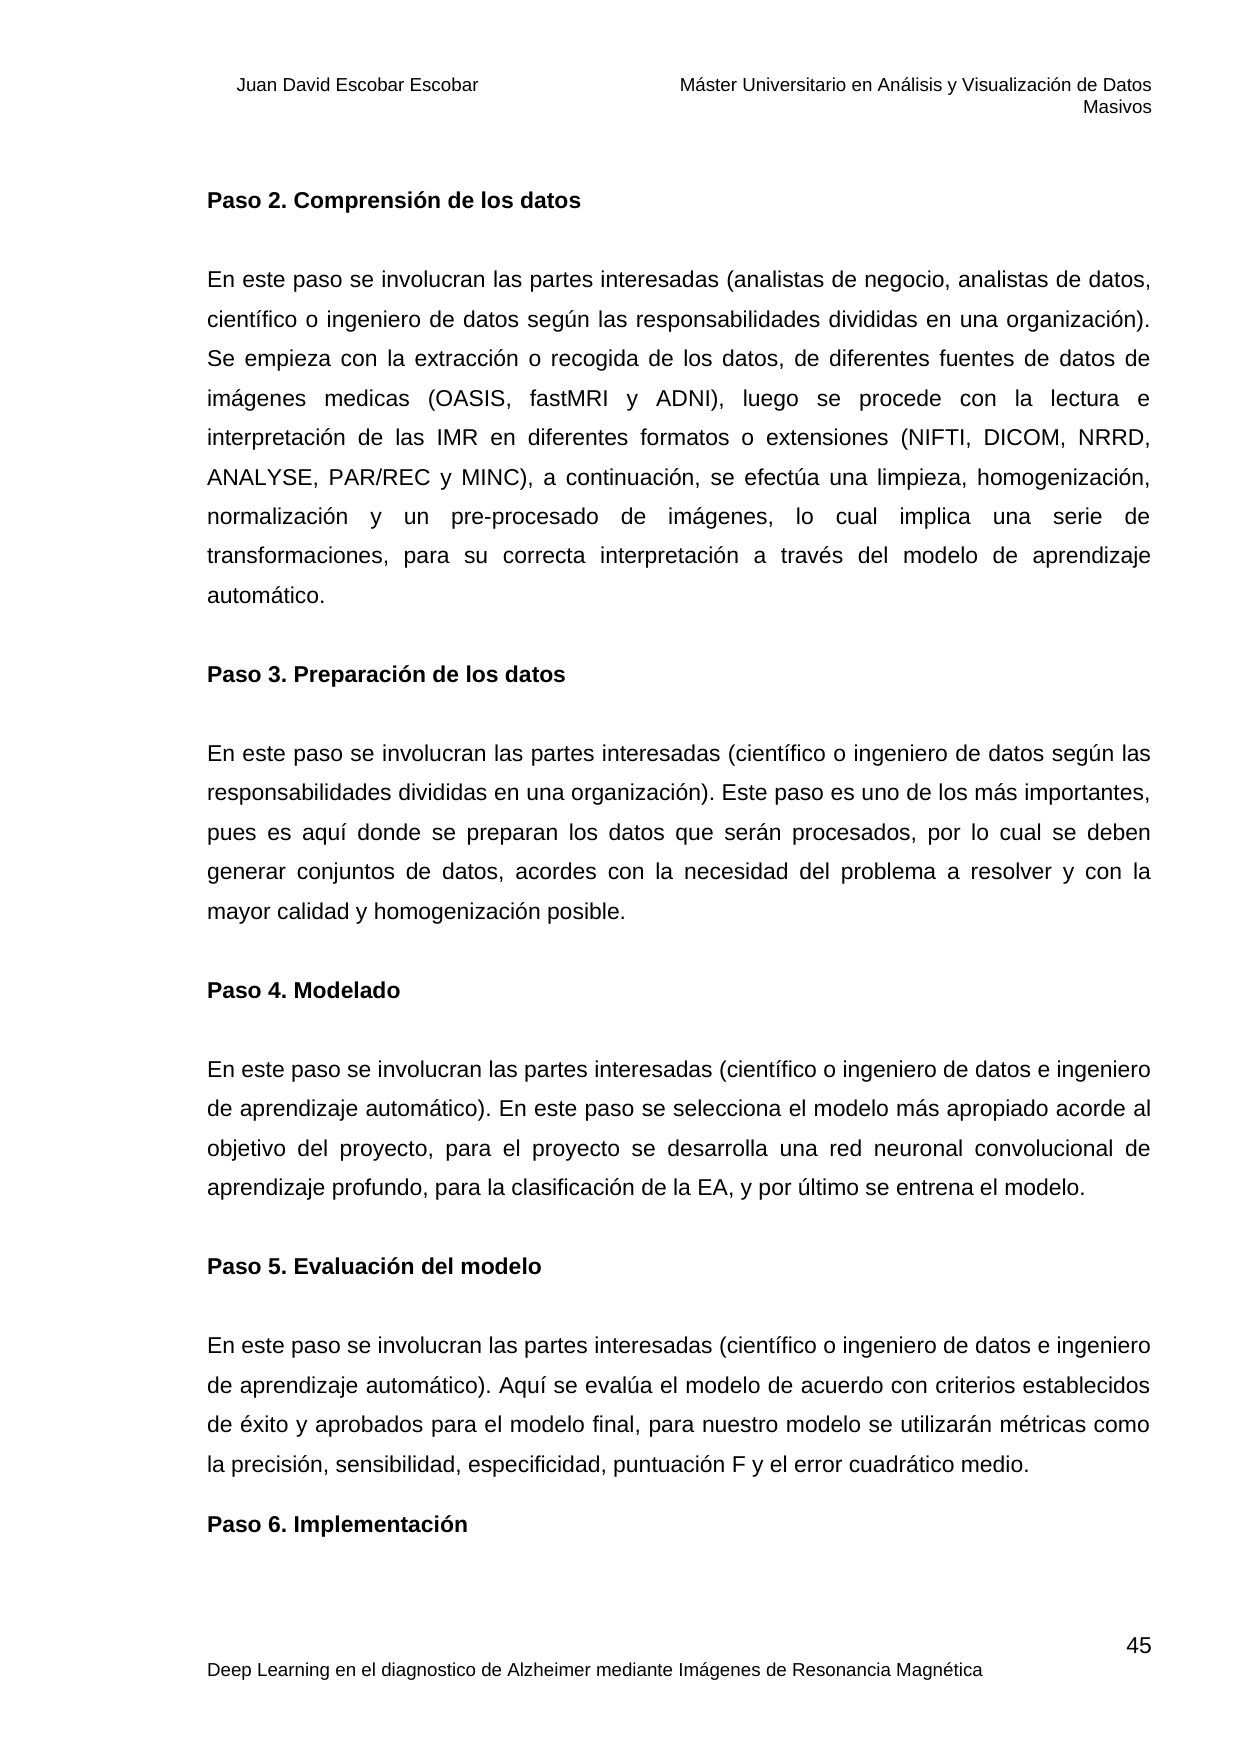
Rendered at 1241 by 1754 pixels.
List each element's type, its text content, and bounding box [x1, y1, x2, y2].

text Paso 3. Preparación de los datos [207, 661, 1152, 687]
text En este paso se involucran las partes interesadas (científico o ingeniero de datos según las responsabilidades divididas en una organización). Este paso es uno de los más importantes, pues es aquí donde se preparan los datos que serán procesados, por lo cual se deben generar conjuntos de datos, acordes con la necesidad del problema a resolver y con la mayor calidad y homogenización posible. [207, 740, 1152, 924]
text Paso 5. Evaluación del modelo [207, 1253, 1152, 1279]
text En este paso se involucran las partes interesadas (científico o ingeniero de datos e ingeniero de aprendizaje automático). En este paso se selecciona el modelo más apropiado acorde al objetivo del proyecto, para el proyecto se desarrolla una red neuronal convolucional de aprendizaje profundo, para la clasificación de la EA, y por último se entrena el modelo. [207, 1056, 1152, 1201]
text En este paso se involucran las partes interesadas (analistas de negocio, analistas de datos, científico o ingeniero de datos según las responsabilidades divididas en una organización). Se empieza con la extracción o recogida de los datos, de diferentes fuentes de datos de imágenes medicas (OASIS, fastMRI y ADNI), luego se procede con la lectura e interpretación de las IMR en diferentes formatos o extensiones (NIFTI, DICOM, NRRD, ANALYSE, PAR/REC y MINC), a continuación, se efectúa una limpieza, homogenización, normalización y un pre-procesado de imágenes, lo cual implica una serie de transformaciones, para su correcta interpretación a través del modelo de aprendizaje automático. [207, 266, 1152, 608]
text En este paso se involucran las partes interesadas (científico o ingeniero de datos e ingeniero de aprendizaje automático). Aquí se evalúa el modelo de acuerdo con criterios establecidos de éxito y aprobados para el modelo final, para nuestro modelo se utilizarán métricas como la precisión, sensibilidad, especificidad, puntuación F y el error cuadrático medio. [207, 1332, 1152, 1477]
text Paso 4. Modelado [207, 977, 1152, 1003]
text Paso 2. Comprensión de los datos [207, 187, 1152, 213]
text Paso 6. Implementación [207, 1511, 1152, 1537]
